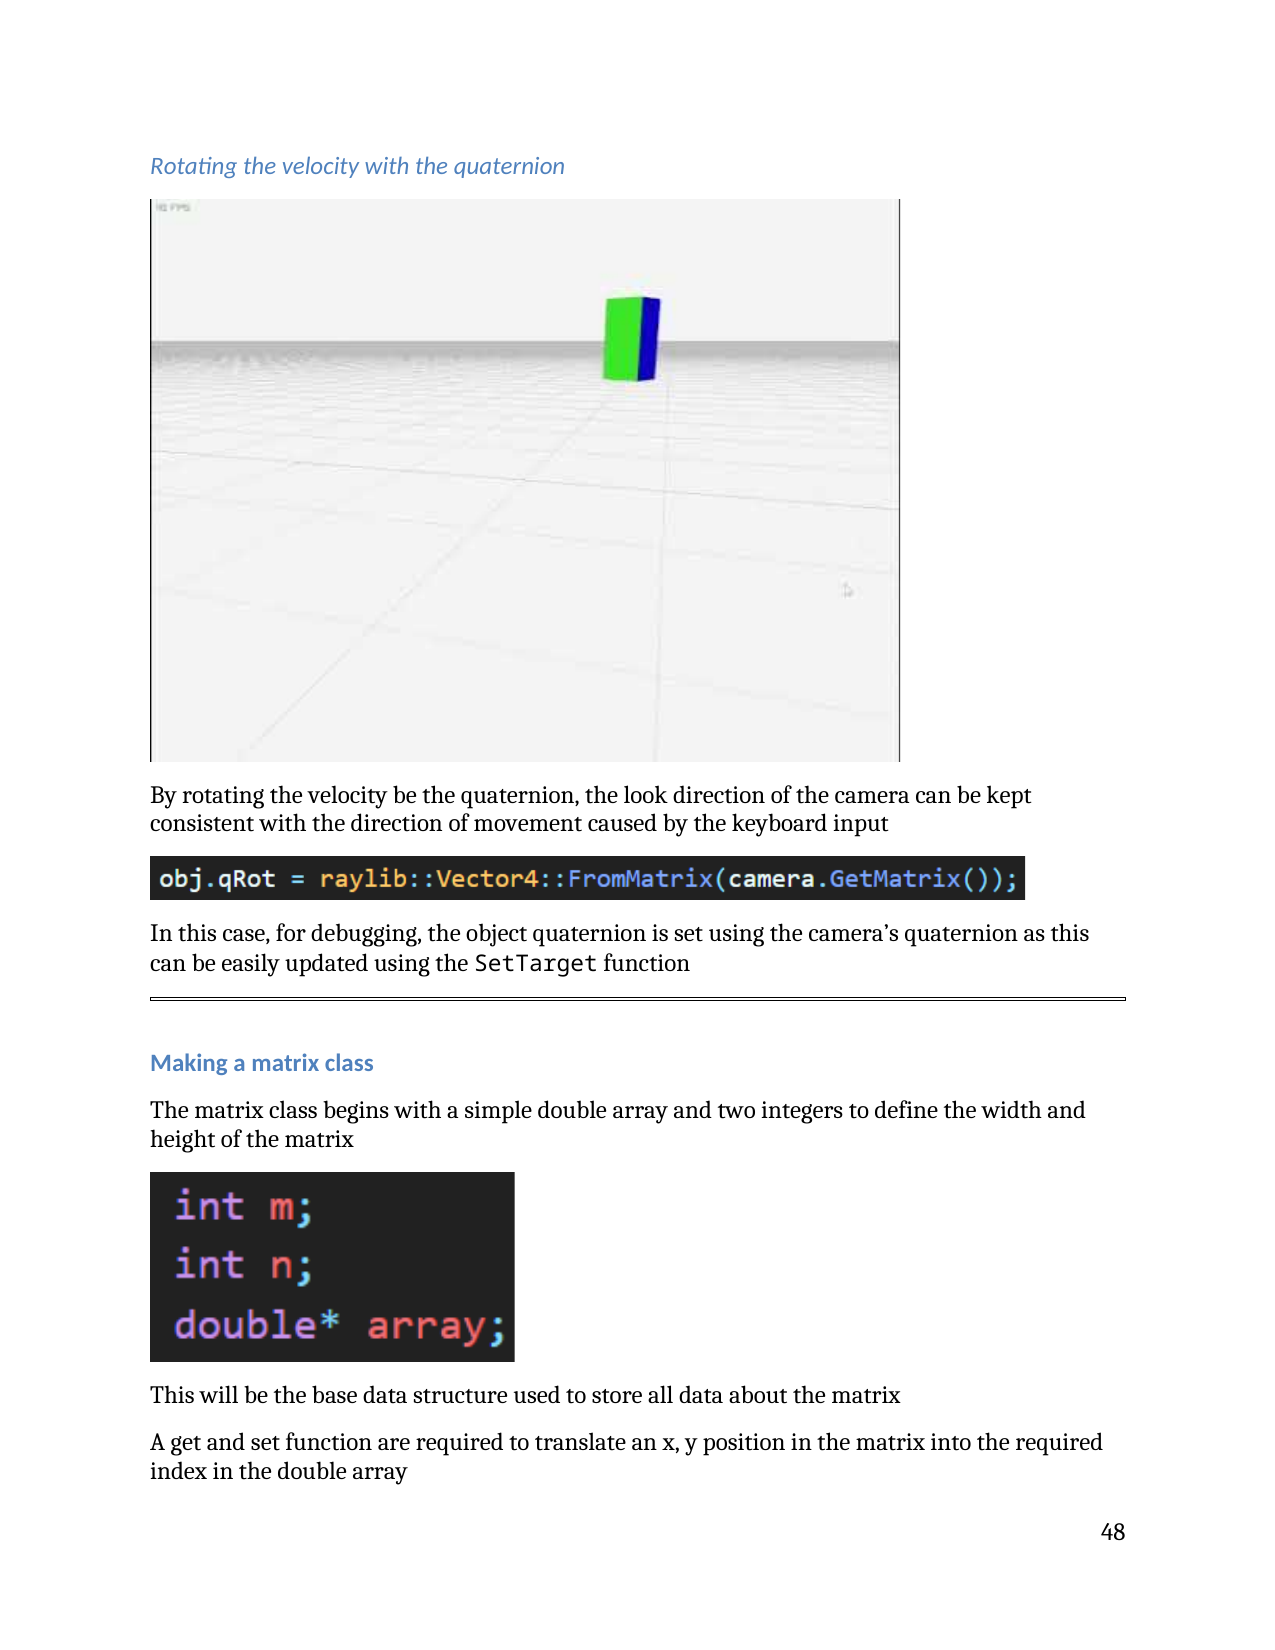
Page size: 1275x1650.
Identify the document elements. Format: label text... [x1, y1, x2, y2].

picture [150, 199, 901, 762]
text By rotating the velocity be the quaternion, the look direction of the camera can be kept consistent with the direction of movement caused by the keyboard input [150, 781, 1125, 838]
subtitle Making a matrix class [150, 1047, 1125, 1077]
text In this case, for debugging, the object quaternion is set using the camera’s quaternion as this can be easily updated using the SetTarget function [150, 918, 1125, 978]
subtitle Rotating the velocity with the quaternion [150, 150, 1125, 181]
picture [150, 856, 1025, 900]
text A get and set function are required to translate an x, y position in the matrix into the required index in the double array [150, 1428, 1125, 1486]
picture [150, 1172, 515, 1362]
text The matrix class begins with a simple double array and two integers to define the width and height of the matrix [150, 1096, 1125, 1153]
text This will be the base data structure used to store all data about the matrix [150, 1381, 1125, 1409]
